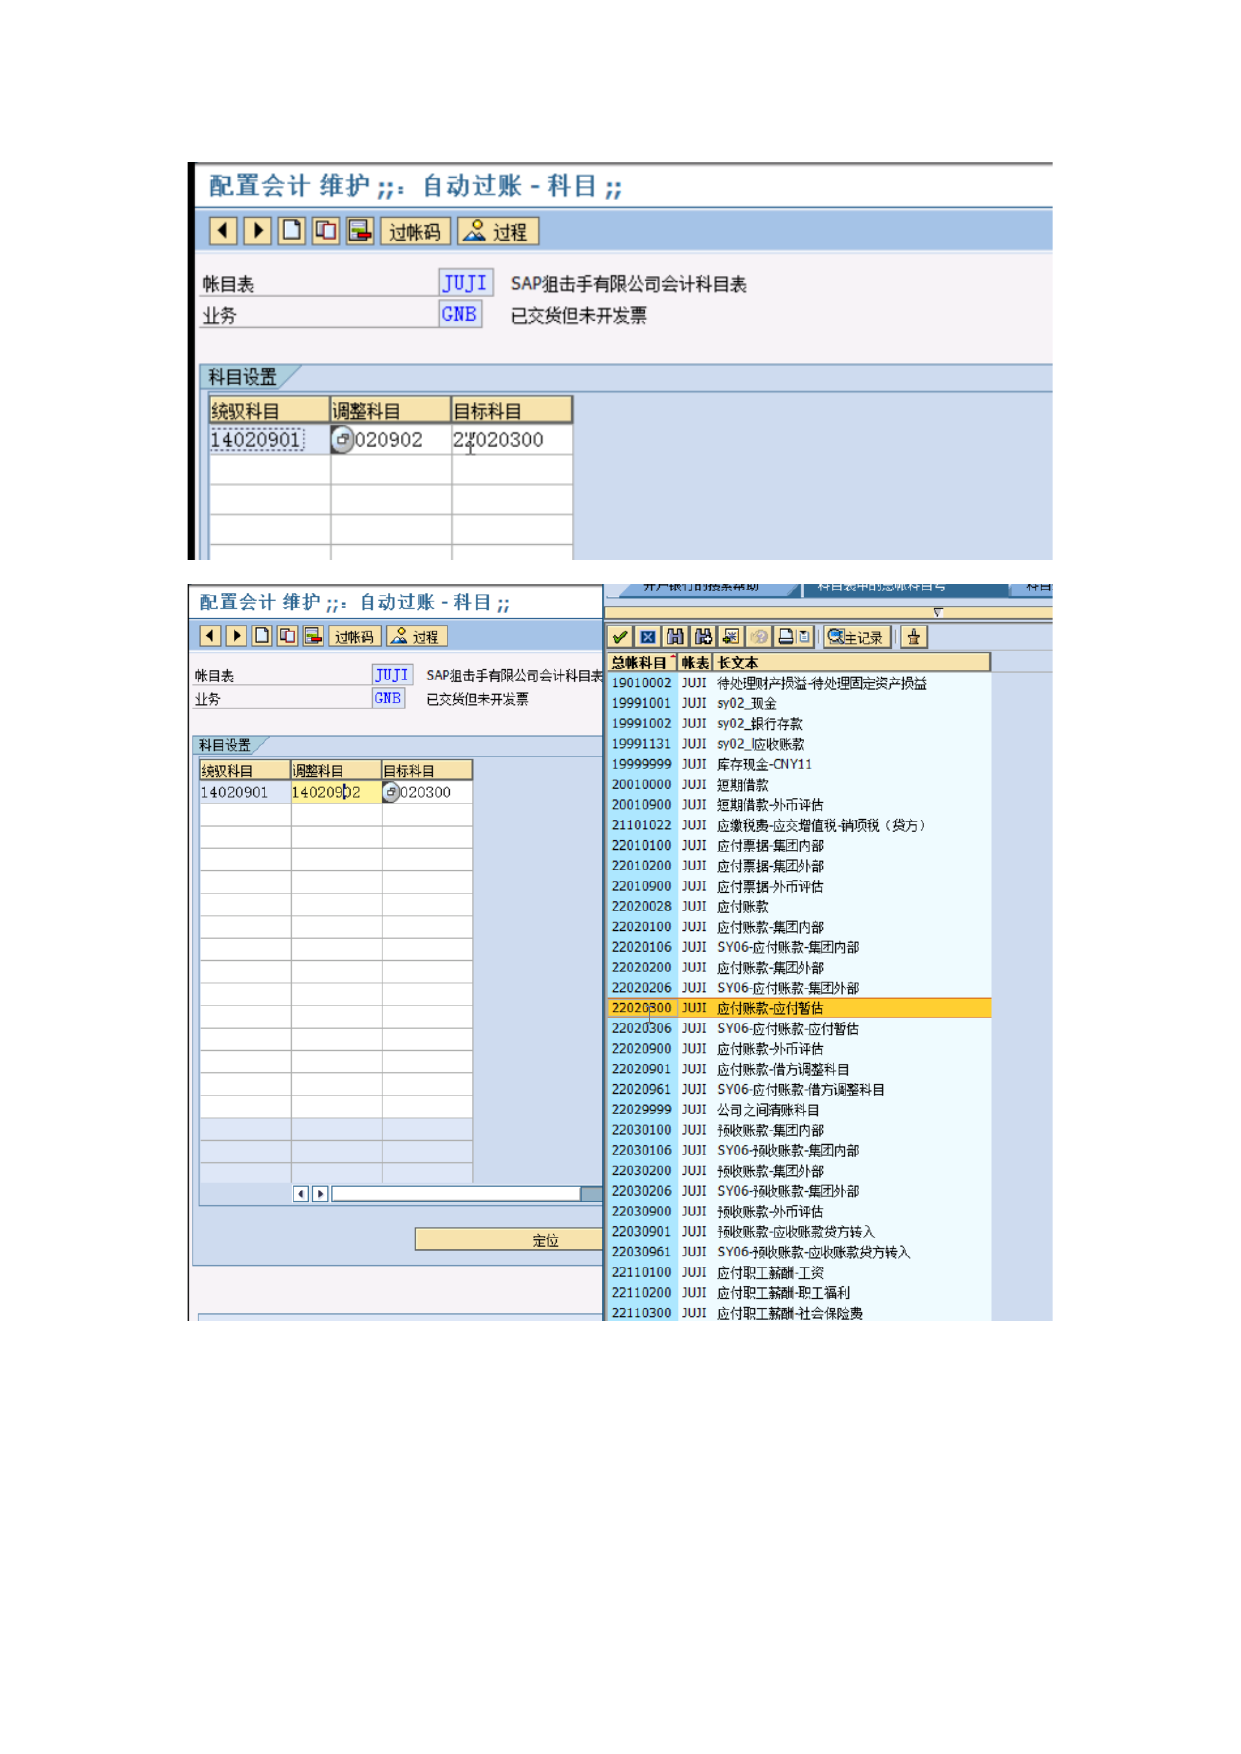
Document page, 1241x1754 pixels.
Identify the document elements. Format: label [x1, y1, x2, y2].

picture [187, 162, 1053, 560]
picture [187, 584, 1053, 1321]
